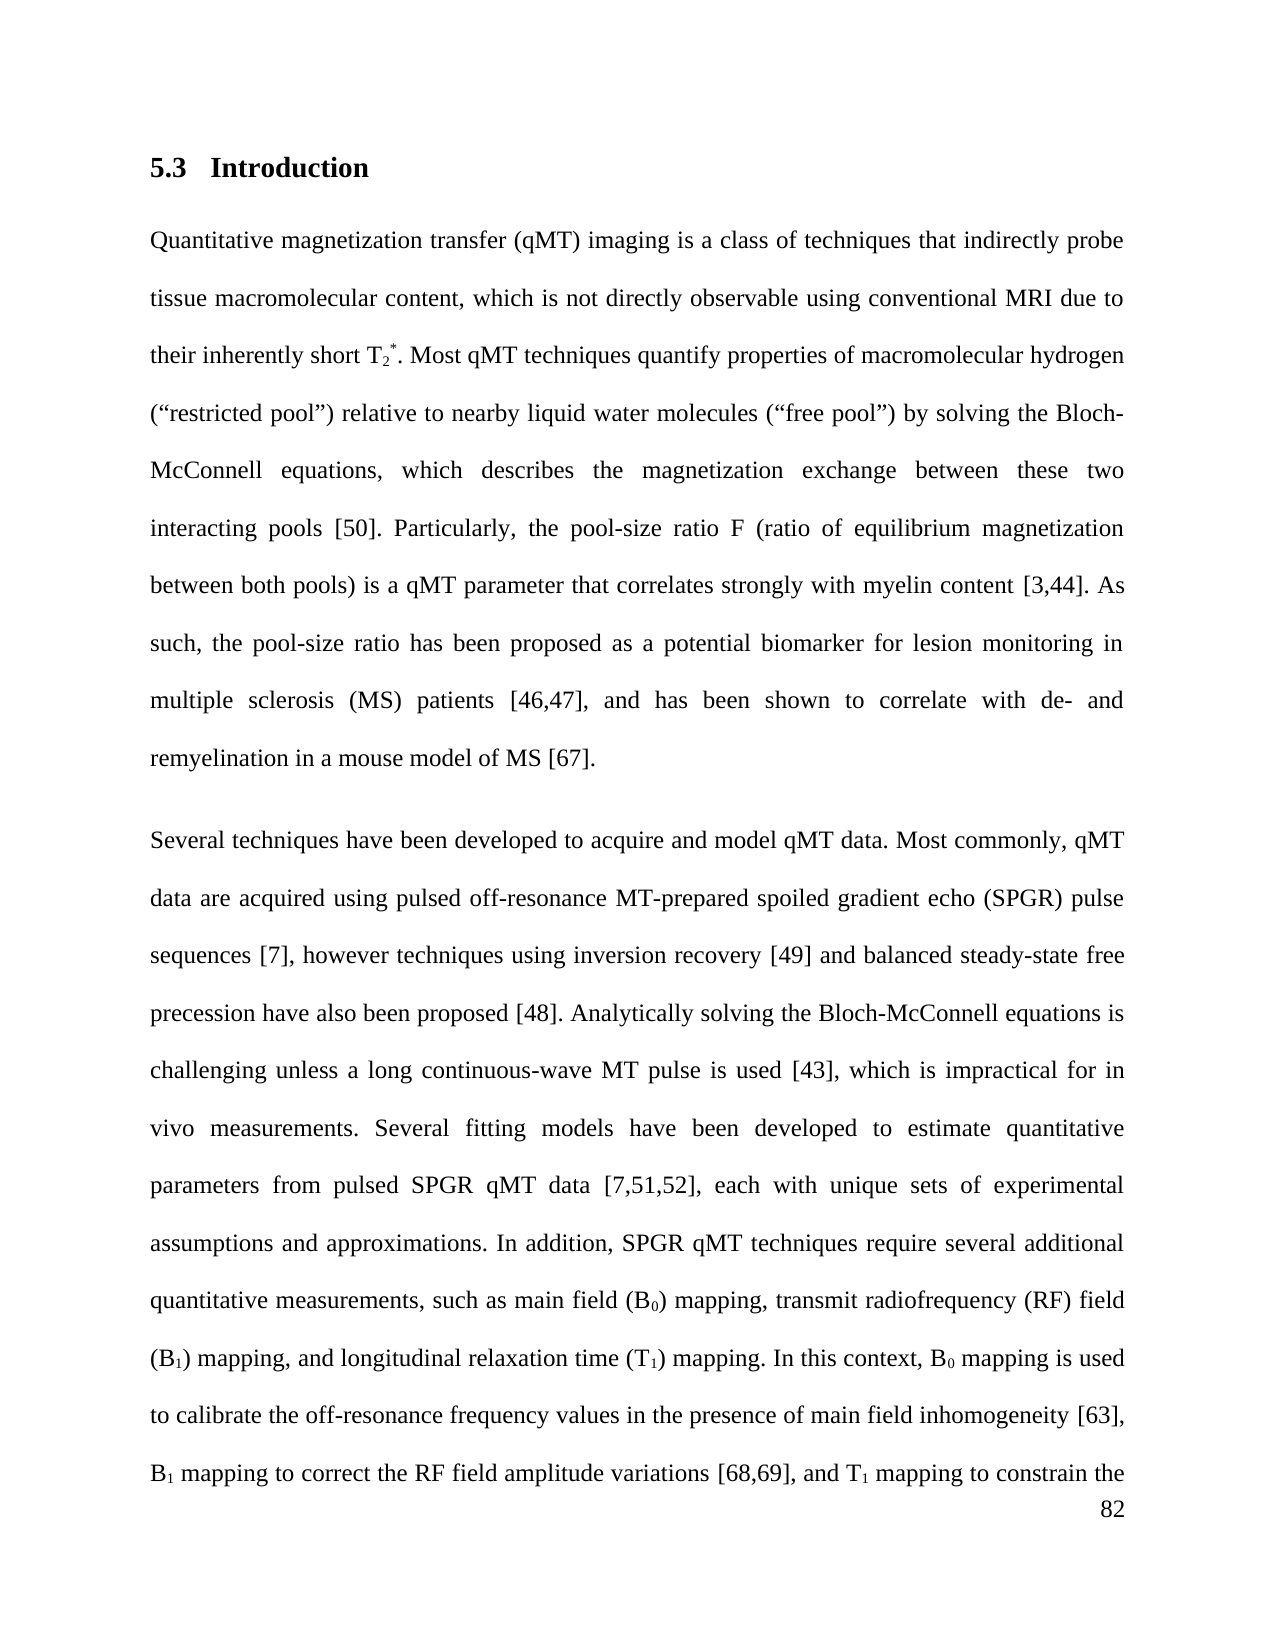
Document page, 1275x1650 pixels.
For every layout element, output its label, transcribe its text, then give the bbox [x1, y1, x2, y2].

text Quantitative magnetization transfer (qMT) imaging is a class of techniques that indirectly probe tissue macromolecular content, which is not directly observable using conventional MRI due to their inherently short T2*. Most qMT techniques quantify properties of macromolecular hydrogen (“restricted pool”) relative to nearby liquid water molecules (“free pool”) by solving the Bloch-McConnell equations, which describes the magnetization exchange between these two interacting pools [50]. Particularly, the pool-size ratio F (ratio of equilibrium magnetization between both pools) is a qMT parameter that correlates strongly with myelin content [3,44]. As such, the pool-size ratio has been proposed as a potential biomarker for lesion monitoring in multiple sclerosis (MS) patients [46,47], and has been shown to correlate with de- and remyelination in a mouse model of MS [67]. [150, 225, 1125, 772]
subtitle Introduction [150, 150, 1125, 183]
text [150, 825, 1125, 1487]
